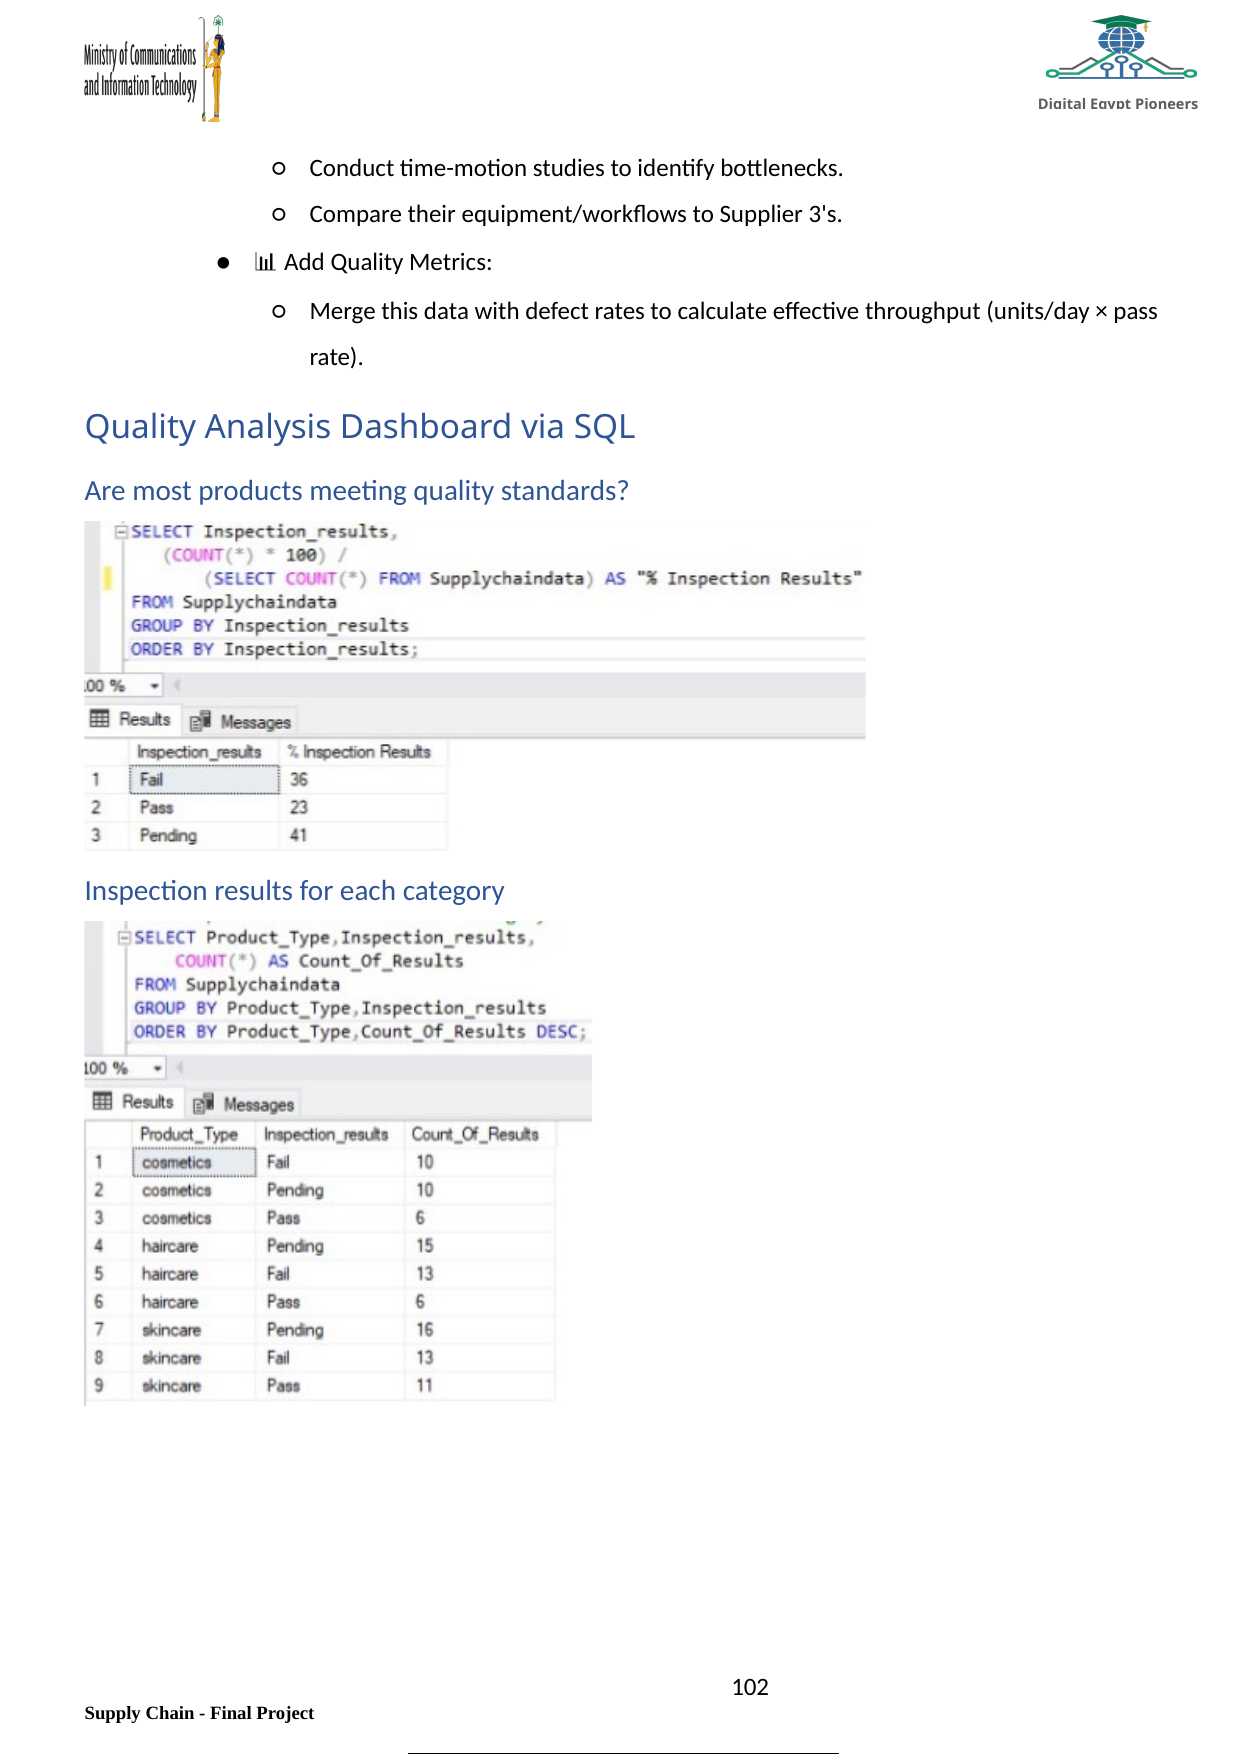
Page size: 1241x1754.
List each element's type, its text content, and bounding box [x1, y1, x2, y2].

list Compare their equipment/workflows to Supplier 3's. [272, 198, 1162, 229]
picture [1045, 15, 1197, 82]
subtitle Are most products meeting quality standards? [84, 472, 1162, 508]
picture [84, 521, 866, 851]
list 📊 Add Quality Metrics: [216, 244, 1162, 278]
subtitle Quality Analysis Dashboard via SQL [84, 403, 1162, 449]
list Conduct time-motion studies to identify bottlenecks. [272, 153, 1162, 183]
list Merge this data with defect rates to calculate effective throughput (units/day × pass rate). [272, 295, 1162, 371]
subtitle Inspection results for each category [84, 872, 1162, 908]
picture [84, 15, 225, 122]
picture [84, 921, 593, 1406]
